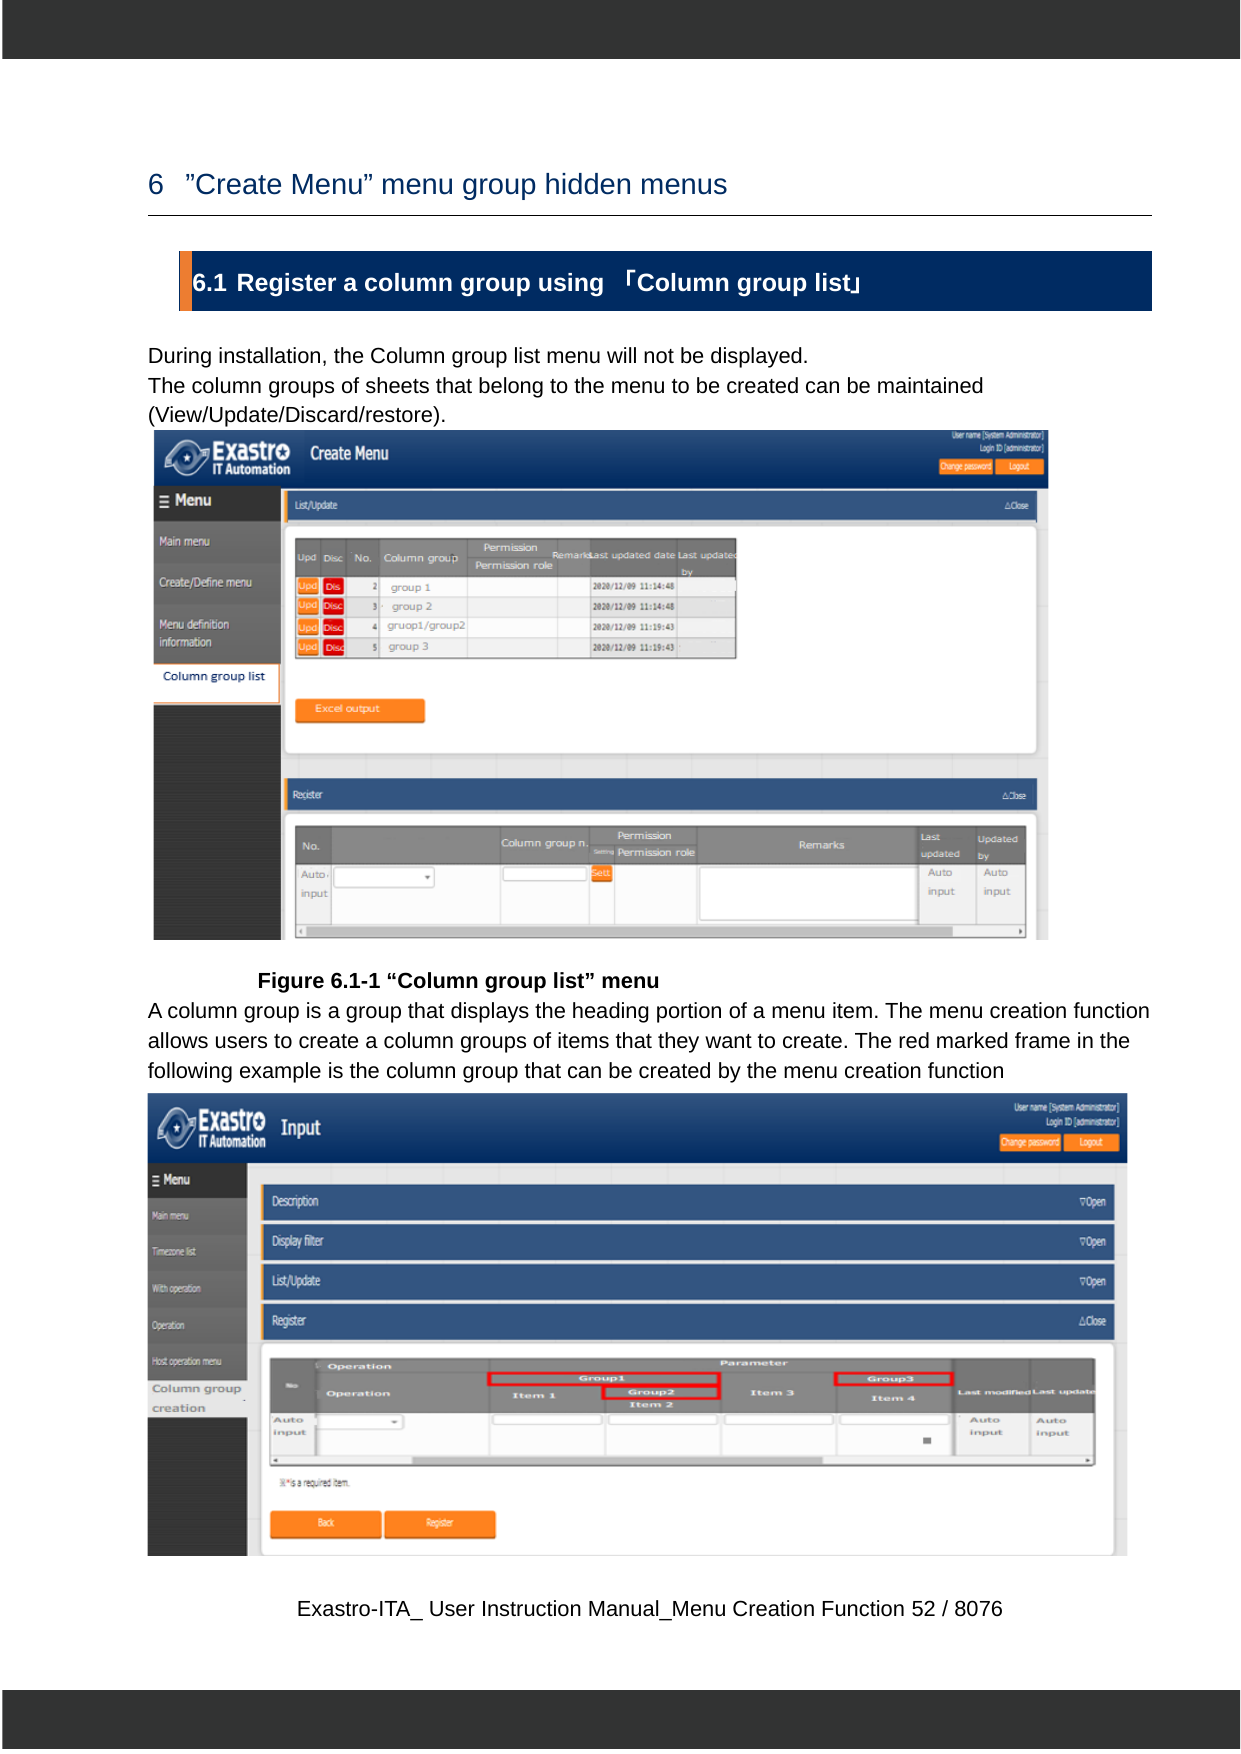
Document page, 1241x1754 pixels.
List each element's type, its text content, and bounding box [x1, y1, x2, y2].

subtitle ”Create Menu” menu group hidden menus [148, 154, 1152, 215]
picture [153, 430, 1049, 940]
text A column group is a group that displays the heading portion of a menu item. The menu creation function allows users to create a column groups of items that they want to create. The red marked frame in the following example is the column group that can be created by the menu creation function [148, 996, 1152, 1085]
picture [2, 1690, 1241, 1749]
picture [2, 0, 1241, 59]
picture [147, 1091, 1128, 1556]
text The column groups of sheets that belong to the menu to be created can be maintained (View/Update/Discard/restore). [148, 370, 1152, 430]
subtitle Register a column group using 「Column group list」 [192, 251, 1152, 311]
text During installation, the Column group list menu will not be displayed. [148, 341, 1152, 370]
text Figure 6.1-1 “Column group list” menu [148, 966, 1152, 996]
